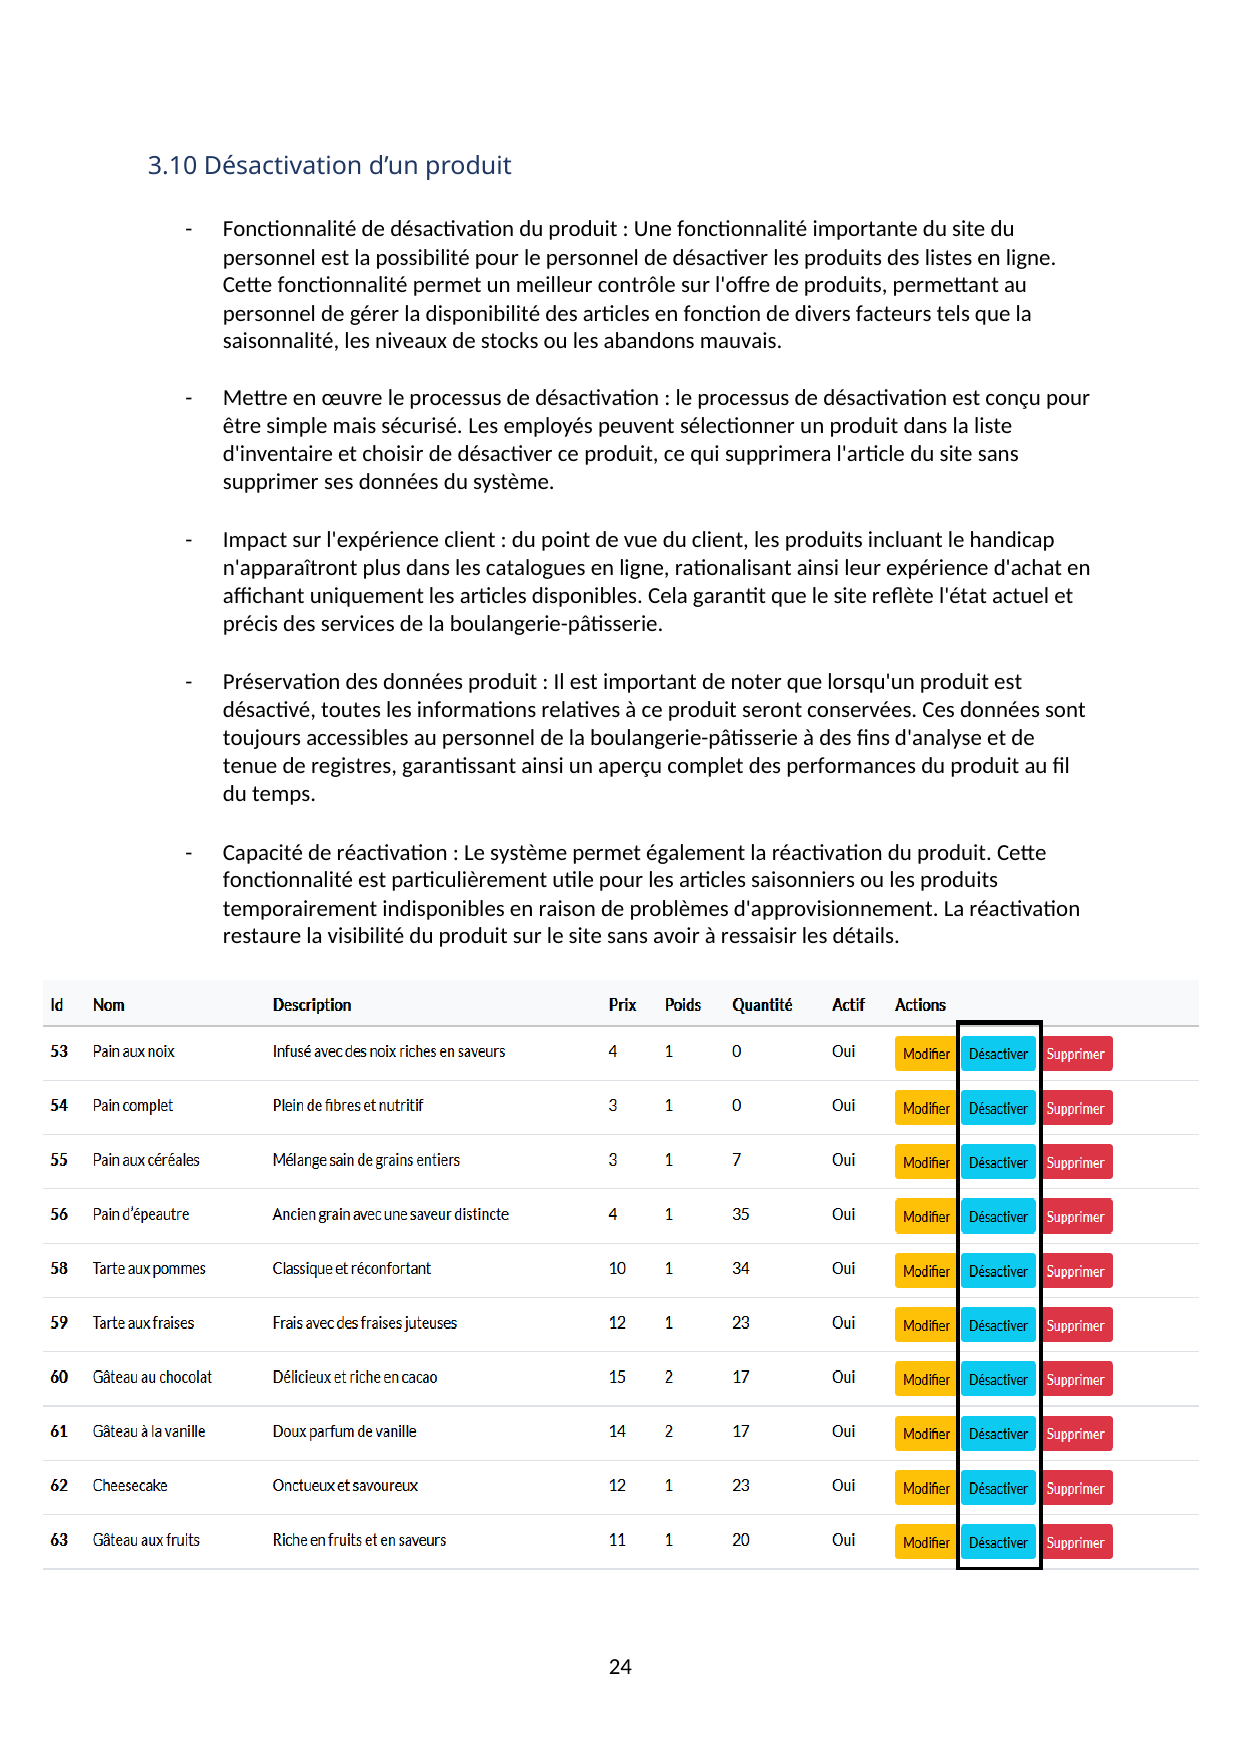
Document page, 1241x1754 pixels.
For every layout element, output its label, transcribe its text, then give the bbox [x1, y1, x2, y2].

picture [37, 975, 1205, 1570]
list Mettre en œuvre le processus de désactivation : le processus de désactivation est conçu pour être simple mais sécurisé. Les employés peuvent sélectionner un produit dans la liste d'inventaire et choisir de désactiver ce produit, ce qui supprimera l'article du site sans supprimer ses données du système. [185, 383, 1093, 495]
list Fonctionnalité de désactivation du produit : Une fonctionnalité importante du site du personnel est la possibilité pour le personnel de désactiver les produits des listes en ligne. Cette fonctionnalité permet un meilleur contrôle sur l'offre de produits, permettant au personnel de gérer la disponibilité des articles en fonction de divers facteurs tels que la saisonnalité, les niveaux de stocks ou les abandons mauvais. [185, 214, 1093, 355]
list Impact sur l'expérience client : du point de vue du client, les produits incluant le handicap n'apparaîtront plus dans les catalogues en ligne, rationalisant ainsi leur expérience d'achat en affichant uniquement les articles disponibles. Cela garantit que le site reflète l'état actuel et précis des services de la boulangerie-pâtisserie. [185, 525, 1093, 637]
subtitle 3.10 Désactivation d’un produit [148, 148, 1093, 182]
list Capacité de réactivation : Le système permet également la réactivation du produit. Cette fonctionnalité est particulièrement utile pour les articles saisonniers ou les produits temporairement indisponibles en raison de problèmes d'approvisionnement. La réactivation restaure la visibilité du produit sur le site sans avoir à ressaisir les détails. [185, 838, 1093, 950]
list Préservation des données produit : Il est important de noter que lorsqu'un produit est désactivé, toutes les informations relatives à ce produit seront conservées. Ces données sont toujours accessibles au personnel de la boulangerie-pâtisserie à des fins d'analyse et de tenue de registres, garantissant ainsi un aperçu complet des performances du produit au fil du temps. [185, 667, 1093, 807]
